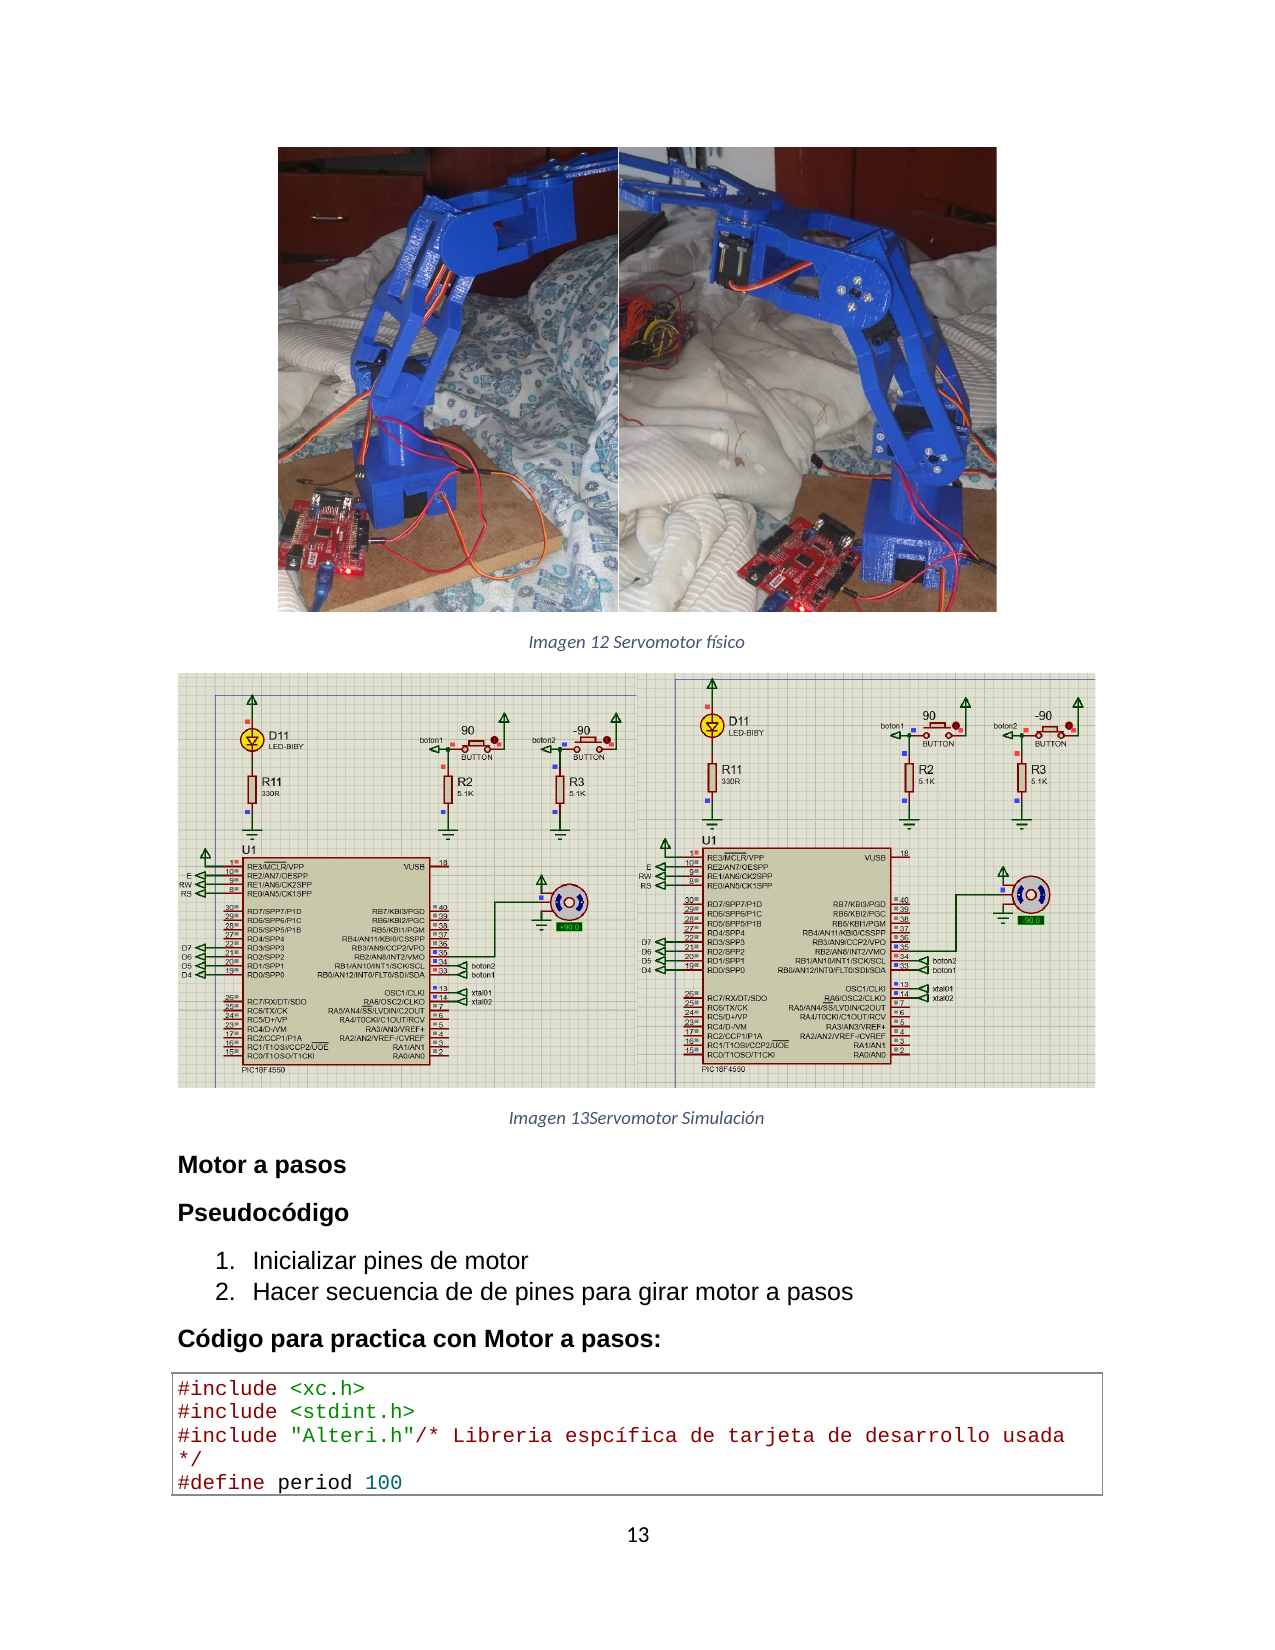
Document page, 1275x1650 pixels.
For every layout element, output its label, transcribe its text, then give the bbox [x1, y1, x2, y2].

text Imagen 12 Servomotor físico [177, 630, 1098, 653]
picture [178, 673, 1096, 1088]
text #include <stdint.h> [177, 1401, 1098, 1425]
list Inicializar pines de motor [215, 1246, 1098, 1274]
picture [278, 147, 997, 612]
text Imagen 13Servomotor Simulación [177, 1106, 1098, 1129]
text #include "Alteri.h"/* Libreria espcífica de tarjeta de desarrollo usada */ [177, 1425, 1098, 1472]
text #define period 100 [177, 1472, 1098, 1494]
text Motor a pasos [177, 1150, 1098, 1179]
text Pseudocódigo [177, 1198, 1098, 1227]
text Código para practica con Motor a pasos: [177, 1324, 1098, 1353]
text #include <xc.h> [173, 1374, 1102, 1401]
list Hacer secuencia de de pines para girar motor a pasos [215, 1277, 1098, 1305]
